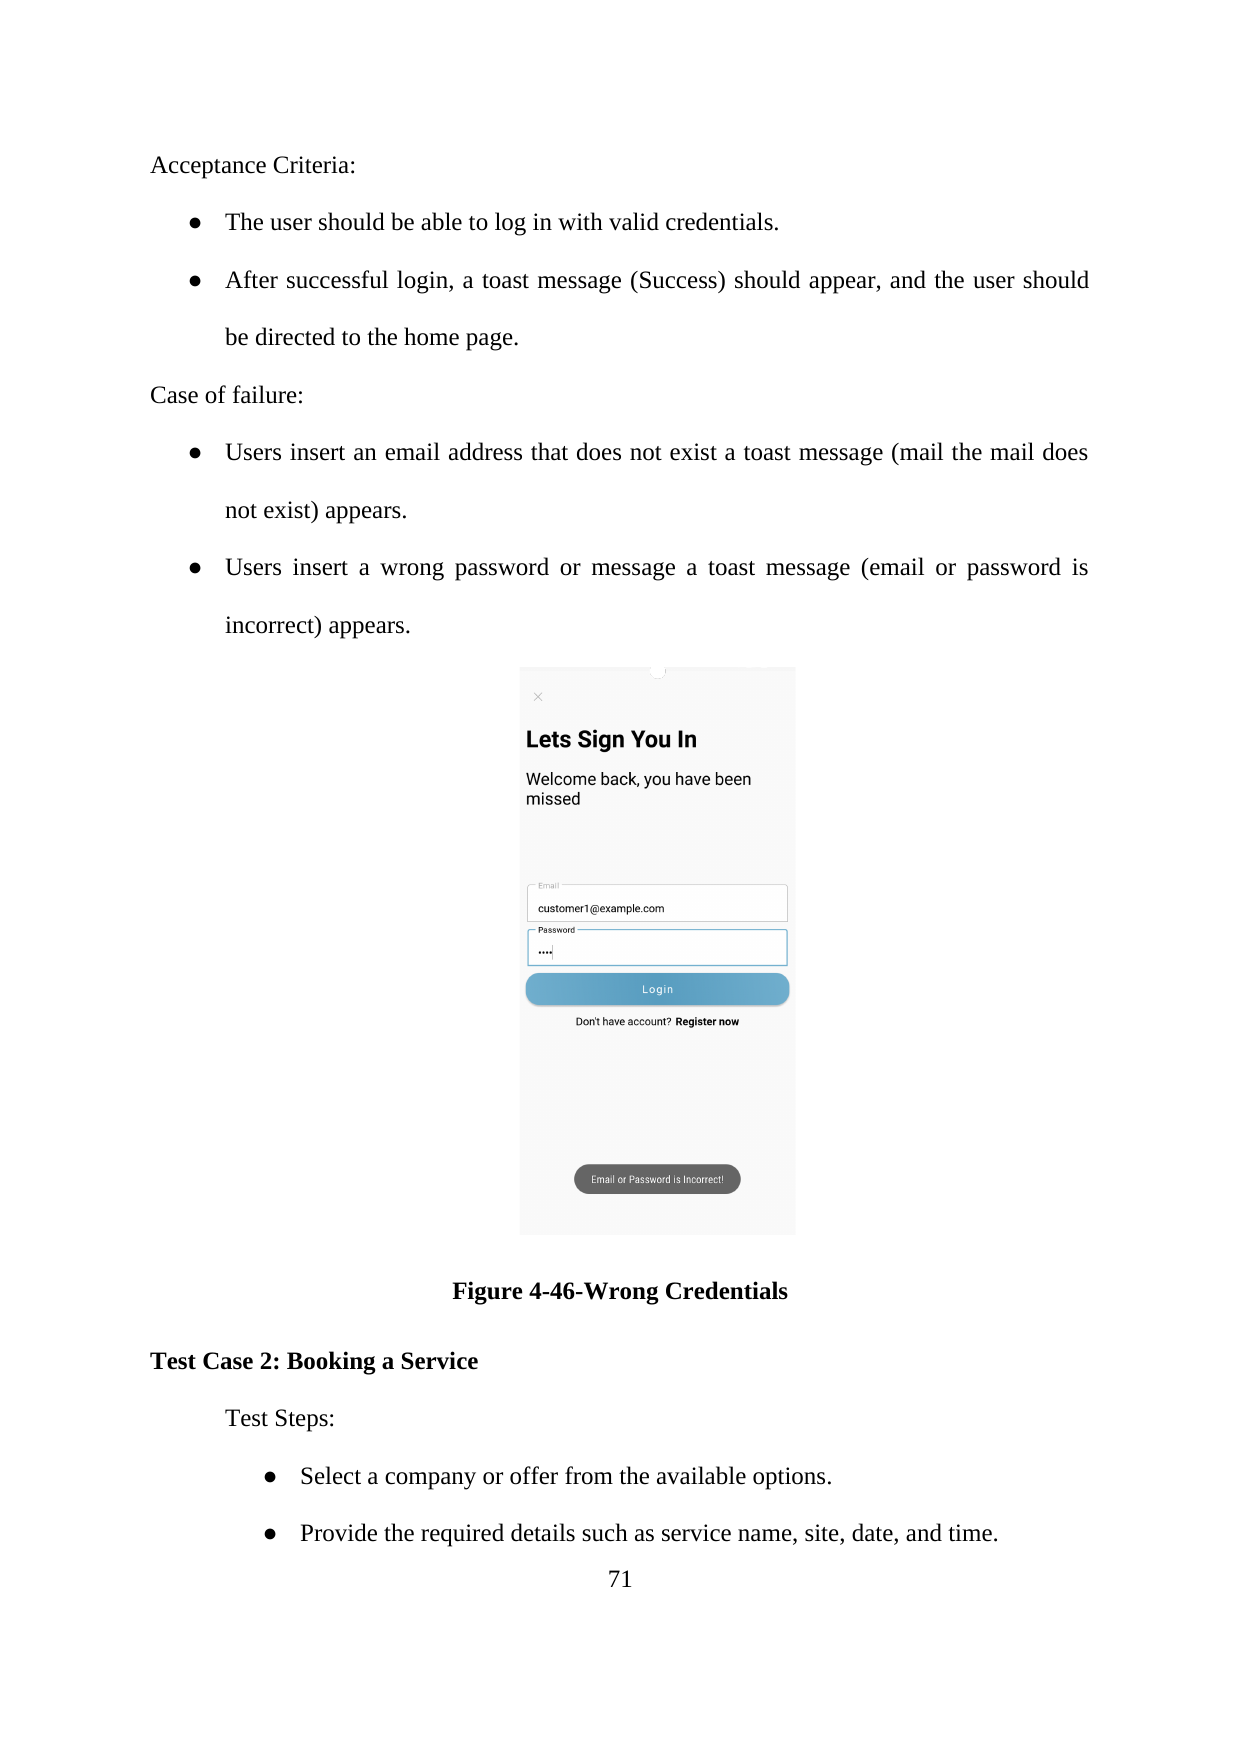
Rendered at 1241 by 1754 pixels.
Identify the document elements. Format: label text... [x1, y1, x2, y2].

list After successful login, a toast message (Success) should appear, and the user should be directed to the home page. [187, 265, 1090, 351]
text Test Case 2: Booking a Service [150, 1346, 1090, 1375]
list Users insert a wrong password or message a toast message (email or password is incorrect) appears. [187, 552, 1090, 639]
picture [519, 667, 796, 1235]
list Users insert an email address that does not exist a toast message (mail the mail does not exist) appears. [187, 437, 1090, 524]
list Provide the required details such as service name, site, date, and time. [262, 1518, 1090, 1547]
text Test Steps: [225, 1403, 1090, 1432]
list Select a company or offer from the available options. [262, 1461, 1090, 1490]
text Acceptance Criteria: [150, 150, 1090, 179]
list The user should be able to log in with valid credentials. [187, 207, 1090, 236]
text Case of failure: [150, 380, 1090, 409]
